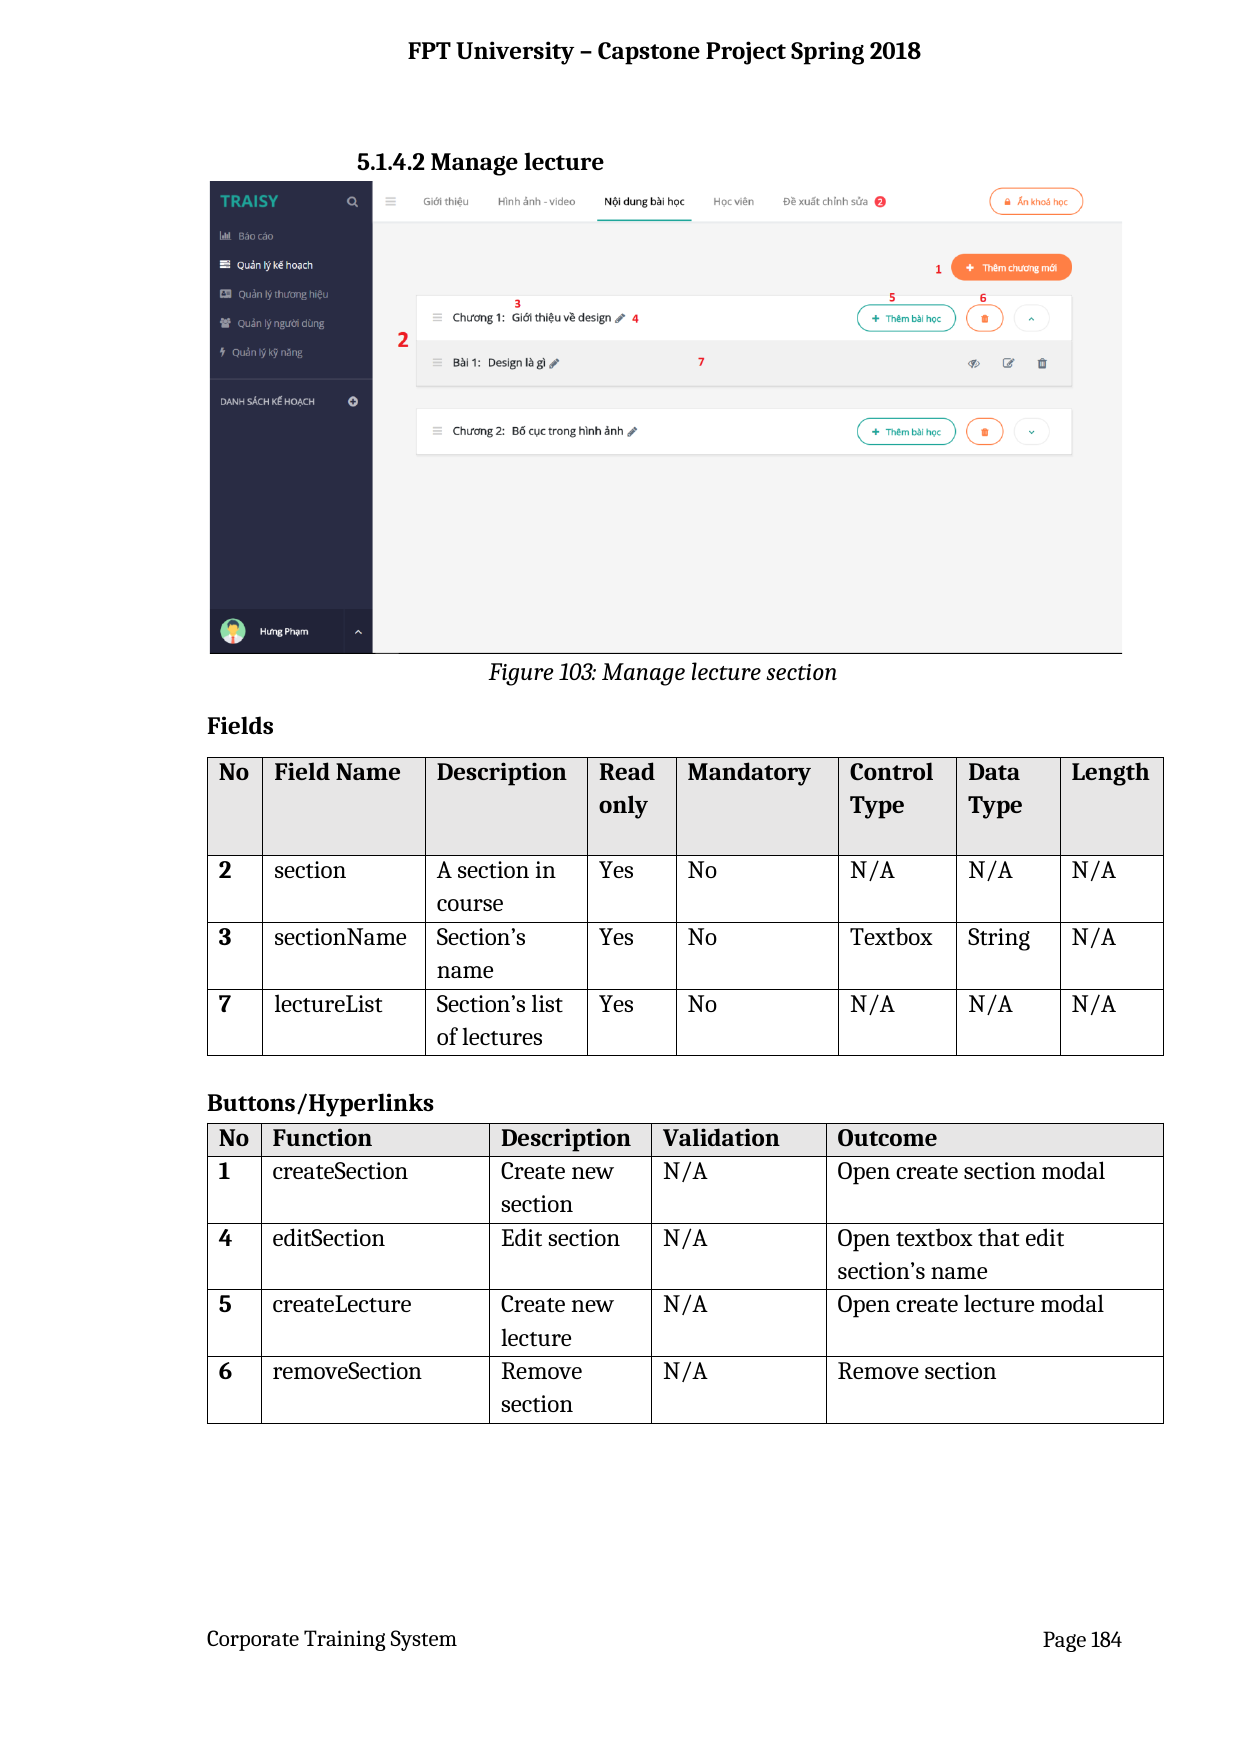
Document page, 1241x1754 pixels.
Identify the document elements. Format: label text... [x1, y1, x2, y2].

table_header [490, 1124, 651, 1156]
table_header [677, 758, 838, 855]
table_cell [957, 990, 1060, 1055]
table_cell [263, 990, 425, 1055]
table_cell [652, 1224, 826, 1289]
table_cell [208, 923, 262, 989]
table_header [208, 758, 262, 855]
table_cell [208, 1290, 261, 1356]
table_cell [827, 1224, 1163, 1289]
text Figure 103: Manage lecture section [207, 658, 1122, 687]
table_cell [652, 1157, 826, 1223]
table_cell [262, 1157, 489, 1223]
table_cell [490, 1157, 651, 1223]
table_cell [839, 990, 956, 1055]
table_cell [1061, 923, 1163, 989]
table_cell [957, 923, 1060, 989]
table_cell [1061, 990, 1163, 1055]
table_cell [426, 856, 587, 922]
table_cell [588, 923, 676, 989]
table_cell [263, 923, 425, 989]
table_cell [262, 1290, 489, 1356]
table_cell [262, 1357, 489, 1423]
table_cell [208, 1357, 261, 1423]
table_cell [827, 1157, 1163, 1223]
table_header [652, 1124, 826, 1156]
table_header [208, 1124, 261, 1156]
text Fields [207, 712, 1122, 740]
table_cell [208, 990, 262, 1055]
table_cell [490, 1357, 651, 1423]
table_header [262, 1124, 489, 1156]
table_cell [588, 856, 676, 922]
subtitle 5.1.4.2 Manage lecture [357, 148, 1124, 176]
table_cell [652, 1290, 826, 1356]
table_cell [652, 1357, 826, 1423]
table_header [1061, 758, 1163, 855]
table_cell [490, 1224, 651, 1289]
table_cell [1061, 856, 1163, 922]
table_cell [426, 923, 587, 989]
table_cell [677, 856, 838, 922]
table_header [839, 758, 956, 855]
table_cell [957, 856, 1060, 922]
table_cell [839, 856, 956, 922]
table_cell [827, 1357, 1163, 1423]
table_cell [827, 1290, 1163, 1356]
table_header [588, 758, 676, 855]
picture [209, 181, 1123, 654]
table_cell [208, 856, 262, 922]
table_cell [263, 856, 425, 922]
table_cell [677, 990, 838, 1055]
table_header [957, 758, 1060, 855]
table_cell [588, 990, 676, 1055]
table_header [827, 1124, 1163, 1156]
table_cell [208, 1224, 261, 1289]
text Buttons/Hyperlinks [207, 1089, 1122, 1118]
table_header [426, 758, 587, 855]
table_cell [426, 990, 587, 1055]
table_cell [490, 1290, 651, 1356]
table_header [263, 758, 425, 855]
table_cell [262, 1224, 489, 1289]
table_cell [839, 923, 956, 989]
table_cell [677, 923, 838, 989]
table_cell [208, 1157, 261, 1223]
